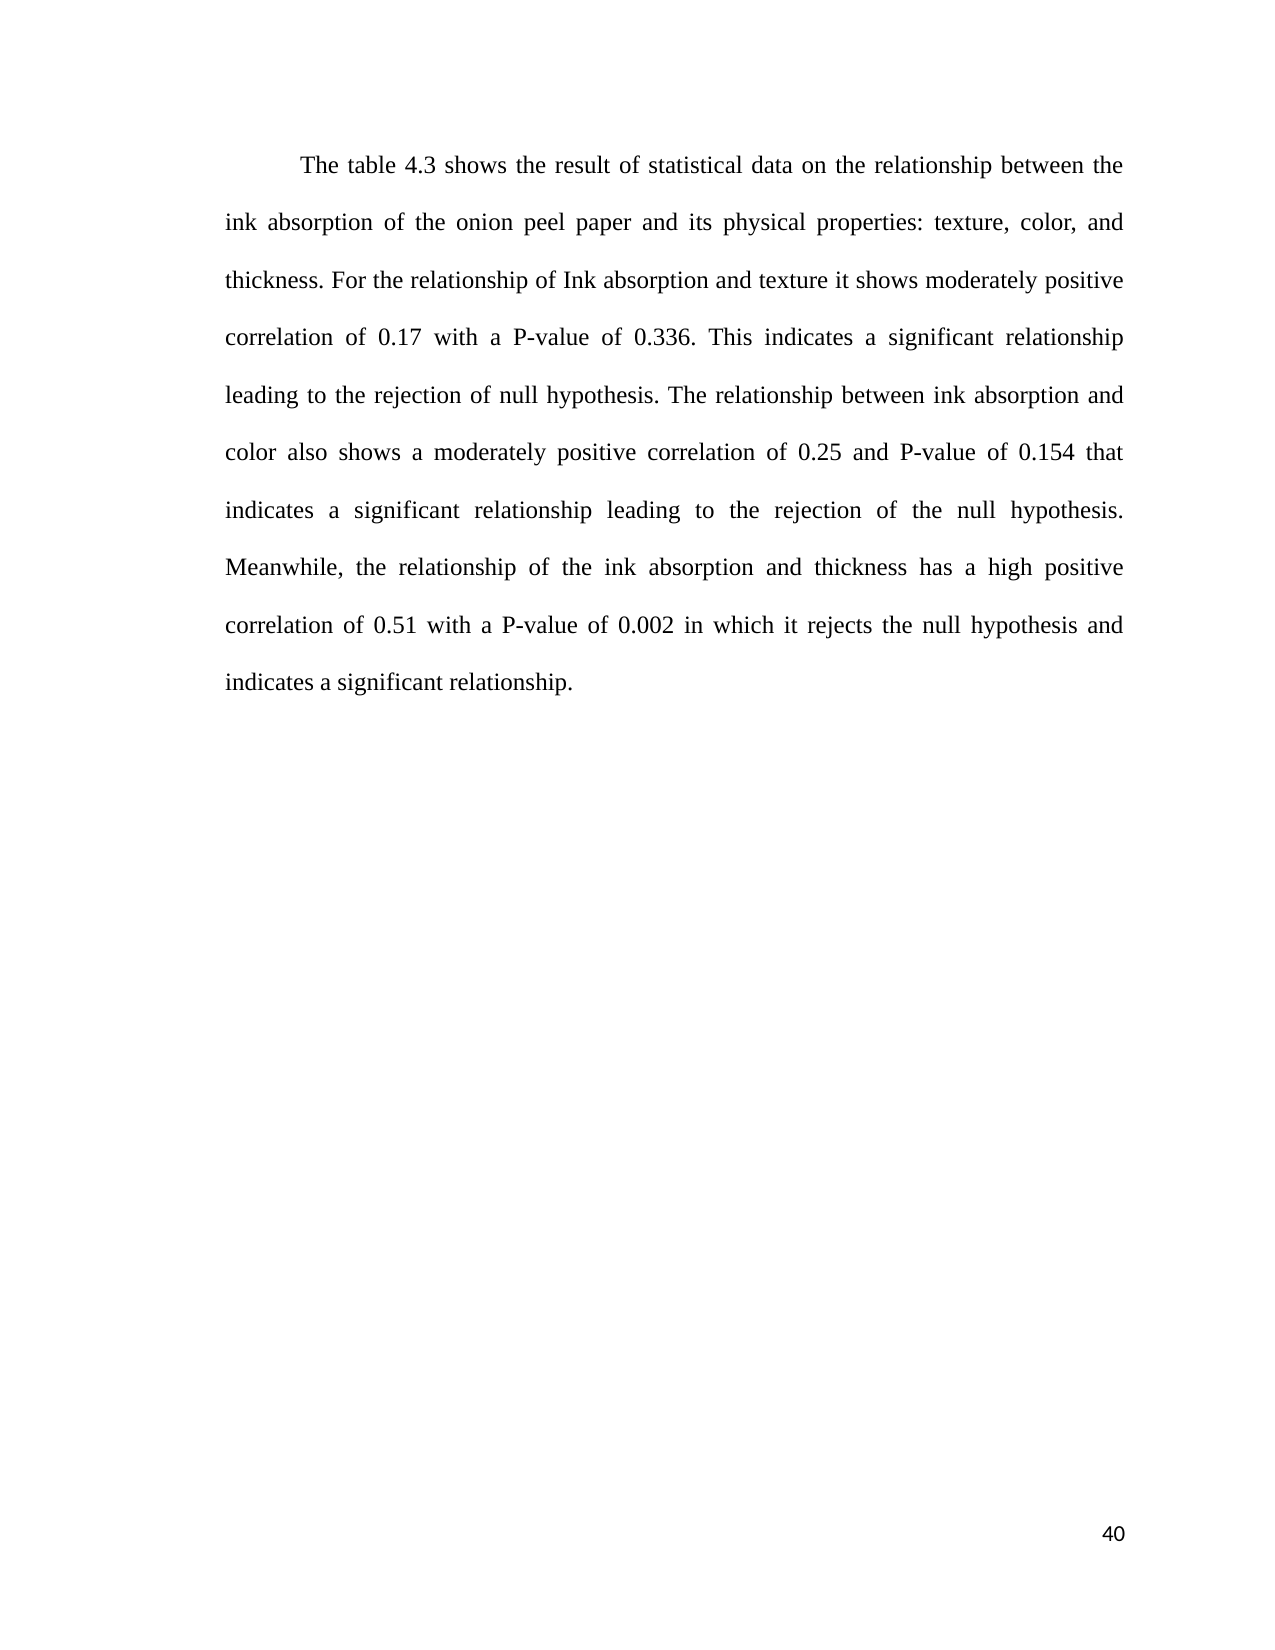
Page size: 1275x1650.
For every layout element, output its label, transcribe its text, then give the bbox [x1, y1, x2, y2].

text The table 4.3 shows the result of statistical data on the relationship between the ink absorption of the onion peel paper and its physical properties: texture, color, and thickness. For the relationship of Ink absorption and texture it shows moderately positive correlation of 0.17 with a P-value of 0.336. This indicates a significant relationship leading to the rejection of null hypothesis. The relationship between ink absorption and color also shows a moderately positive correlation of 0.25 and P-value of 0.154 that indicates a significant relationship leading to the rejection of the null hypothesis. Meanwhile, the relationship of the ink absorption and thickness has a high positive correlation of 0.51 with a P-value of 0.002 in which it rejects the null hypothesis and indicates a significant relationship. [225, 150, 1125, 696]
